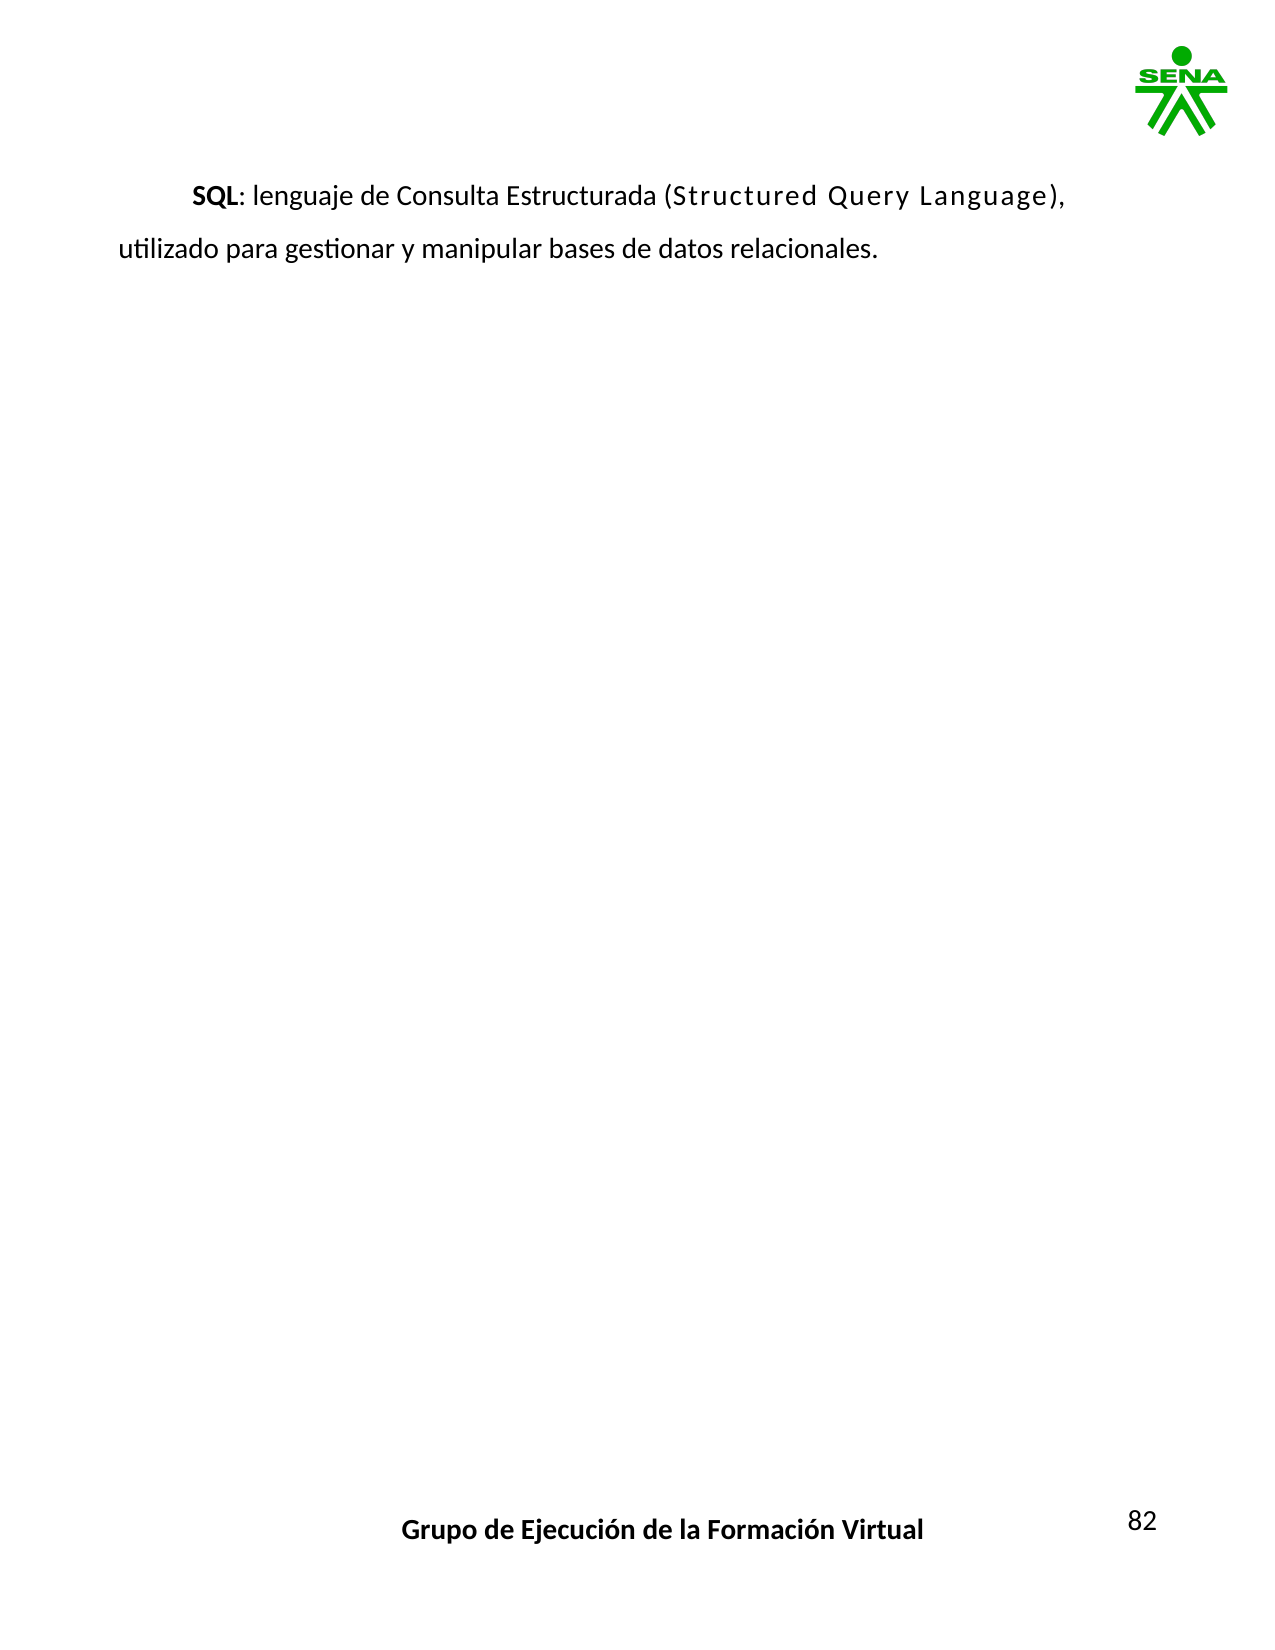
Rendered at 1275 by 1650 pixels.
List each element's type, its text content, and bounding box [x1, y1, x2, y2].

picture [1135, 46, 1228, 136]
text SQL: lenguaje de Consulta Estructurada (Structured Query Language), utilizado para gestionar y manipular bases de datos relacionales. [118, 177, 1157, 266]
